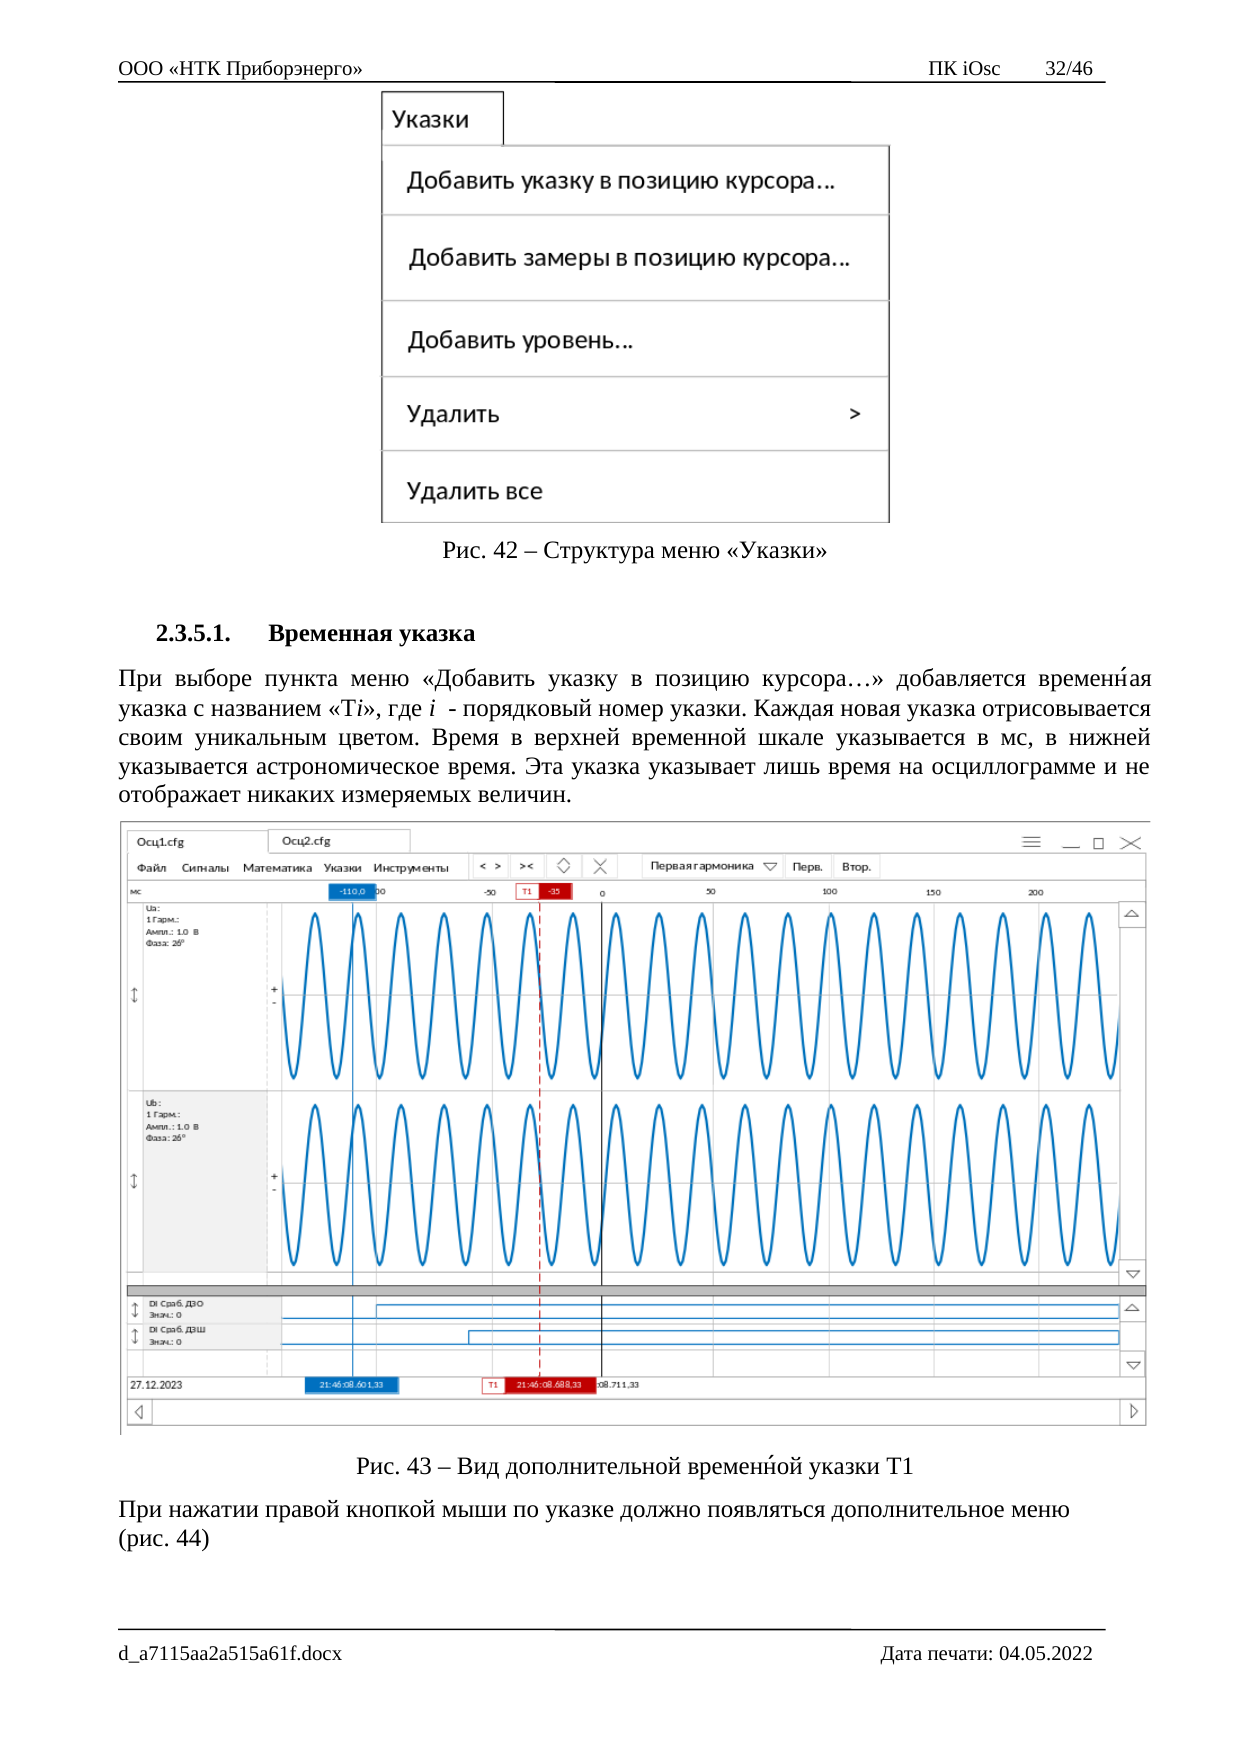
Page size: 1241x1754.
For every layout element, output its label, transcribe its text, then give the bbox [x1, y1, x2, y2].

text При нажатии правой кнопкой мыши по указке должно появляться дополнительное меню (рис. 44) [118, 1494, 1152, 1551]
text Рис. 43 – Вид дополнительной временн́ой указки T1 [118, 1447, 1152, 1481]
list Временная указка [156, 618, 1152, 647]
text При выборе пункта меню «Добавить указку в позицию курсора…» добавляется временн́ая указка с названием «Ti», где i - порядковый номер указки. Каждая новая указка отрисовывается своим уникальным цветом. Время в верхней временной шкале указывается в мс, в нижней указывается астрономическое время. Эта указка указывает лишь время на осциллограмме и не отображает никаких измеряемых величин. [118, 659, 1152, 808]
text Рис. 42 – Структура меню «Указки» [118, 536, 1152, 564]
